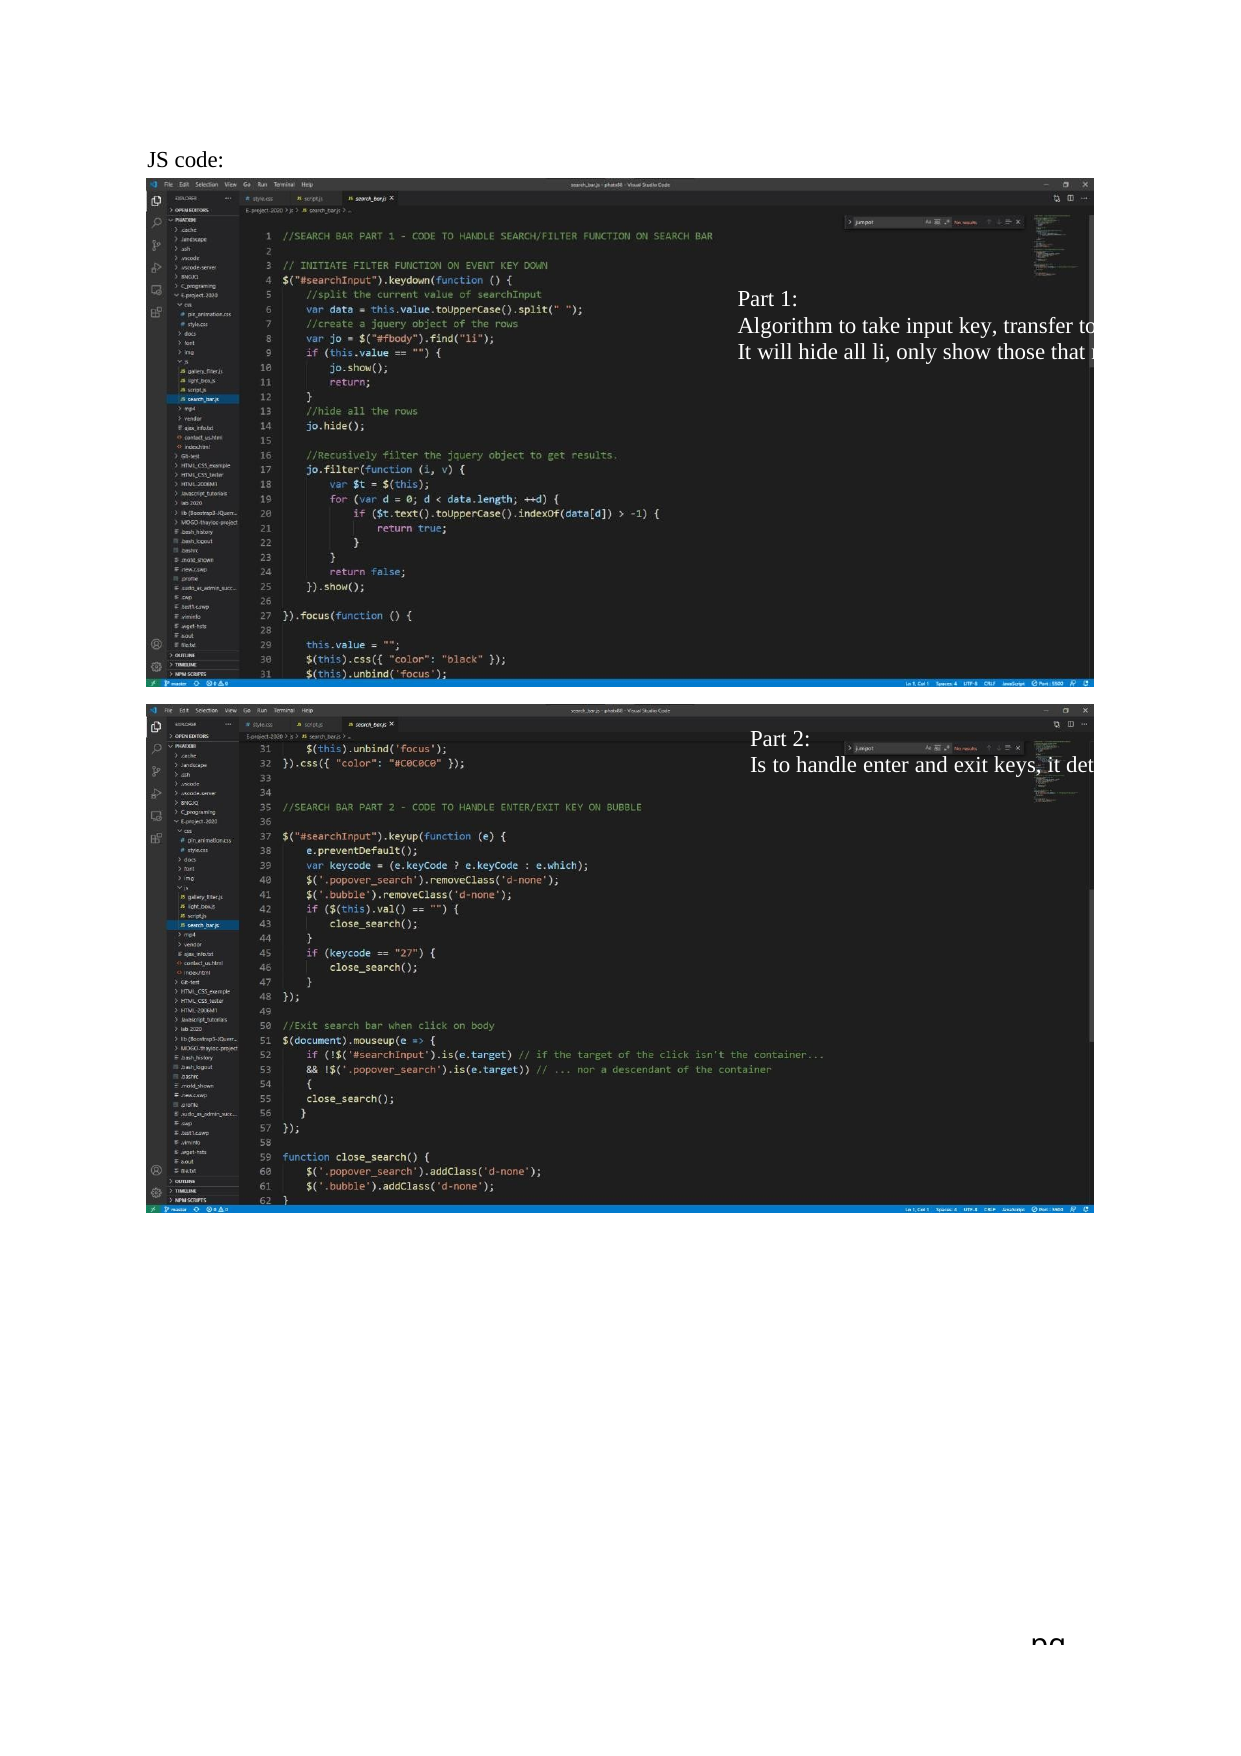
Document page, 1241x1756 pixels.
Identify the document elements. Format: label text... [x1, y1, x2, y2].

picture [146, 178, 1094, 687]
picture [146, 704, 1094, 1213]
text JS code: [147, 146, 1240, 173]
